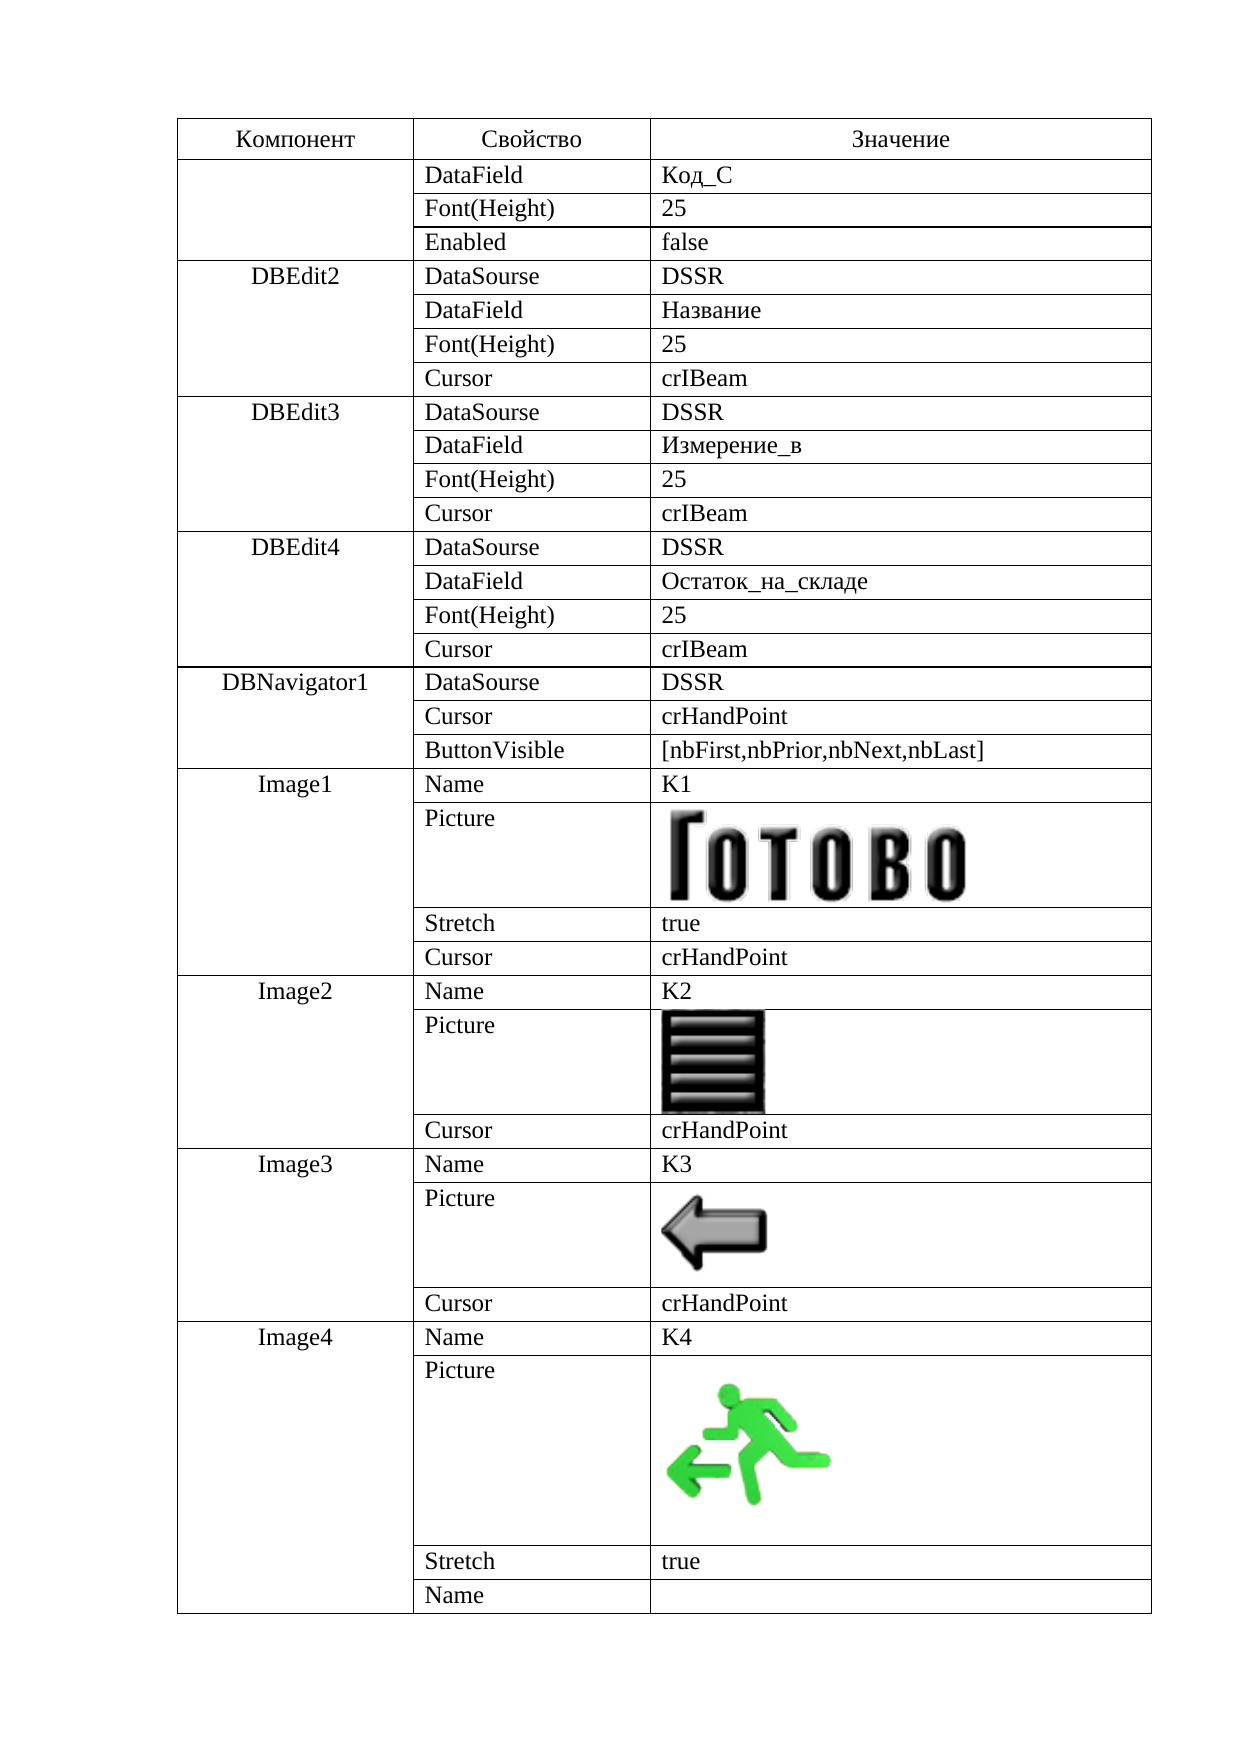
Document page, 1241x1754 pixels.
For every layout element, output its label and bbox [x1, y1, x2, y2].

picture [661, 1182, 770, 1287]
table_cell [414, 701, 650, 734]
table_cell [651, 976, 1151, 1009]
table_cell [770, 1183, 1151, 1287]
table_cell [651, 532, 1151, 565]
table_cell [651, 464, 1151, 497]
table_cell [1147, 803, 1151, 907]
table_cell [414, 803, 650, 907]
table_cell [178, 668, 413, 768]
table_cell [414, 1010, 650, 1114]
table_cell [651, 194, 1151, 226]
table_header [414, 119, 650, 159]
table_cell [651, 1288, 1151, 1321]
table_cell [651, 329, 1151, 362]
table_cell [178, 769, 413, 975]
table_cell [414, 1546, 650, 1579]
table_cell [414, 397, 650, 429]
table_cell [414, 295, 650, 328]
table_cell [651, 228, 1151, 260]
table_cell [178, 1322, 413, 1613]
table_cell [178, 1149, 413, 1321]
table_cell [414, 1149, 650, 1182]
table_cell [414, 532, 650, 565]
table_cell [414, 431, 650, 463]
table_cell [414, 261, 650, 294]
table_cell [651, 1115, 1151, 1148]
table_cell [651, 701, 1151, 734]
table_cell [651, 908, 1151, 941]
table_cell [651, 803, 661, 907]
picture [661, 1009, 766, 1114]
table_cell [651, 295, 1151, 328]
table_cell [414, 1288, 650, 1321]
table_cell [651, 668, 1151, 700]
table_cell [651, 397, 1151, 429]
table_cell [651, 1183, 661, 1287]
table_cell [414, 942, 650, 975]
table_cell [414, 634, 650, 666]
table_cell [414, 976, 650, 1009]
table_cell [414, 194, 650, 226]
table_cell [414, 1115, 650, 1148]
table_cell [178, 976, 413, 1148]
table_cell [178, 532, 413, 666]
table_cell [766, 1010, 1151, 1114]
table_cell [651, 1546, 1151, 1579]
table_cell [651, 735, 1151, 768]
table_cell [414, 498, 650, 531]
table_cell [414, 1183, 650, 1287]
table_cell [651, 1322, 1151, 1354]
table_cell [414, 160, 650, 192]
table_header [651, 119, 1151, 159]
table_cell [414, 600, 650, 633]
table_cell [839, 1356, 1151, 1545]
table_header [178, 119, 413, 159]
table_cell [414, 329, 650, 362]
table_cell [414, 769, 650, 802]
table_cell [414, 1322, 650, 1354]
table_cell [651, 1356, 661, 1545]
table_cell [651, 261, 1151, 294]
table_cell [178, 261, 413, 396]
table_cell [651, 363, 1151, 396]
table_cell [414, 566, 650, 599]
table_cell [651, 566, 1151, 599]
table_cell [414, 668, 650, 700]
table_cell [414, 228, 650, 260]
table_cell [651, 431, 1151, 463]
picture [661, 1355, 839, 1546]
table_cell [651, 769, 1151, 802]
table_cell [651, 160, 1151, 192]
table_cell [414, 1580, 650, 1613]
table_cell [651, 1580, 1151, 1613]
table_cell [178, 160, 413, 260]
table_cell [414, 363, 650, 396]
picture [661, 802, 1147, 907]
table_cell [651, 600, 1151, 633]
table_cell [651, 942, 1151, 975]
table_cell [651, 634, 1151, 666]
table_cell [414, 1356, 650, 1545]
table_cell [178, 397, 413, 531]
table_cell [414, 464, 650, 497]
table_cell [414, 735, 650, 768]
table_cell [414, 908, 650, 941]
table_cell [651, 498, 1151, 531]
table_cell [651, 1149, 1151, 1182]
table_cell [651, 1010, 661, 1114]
